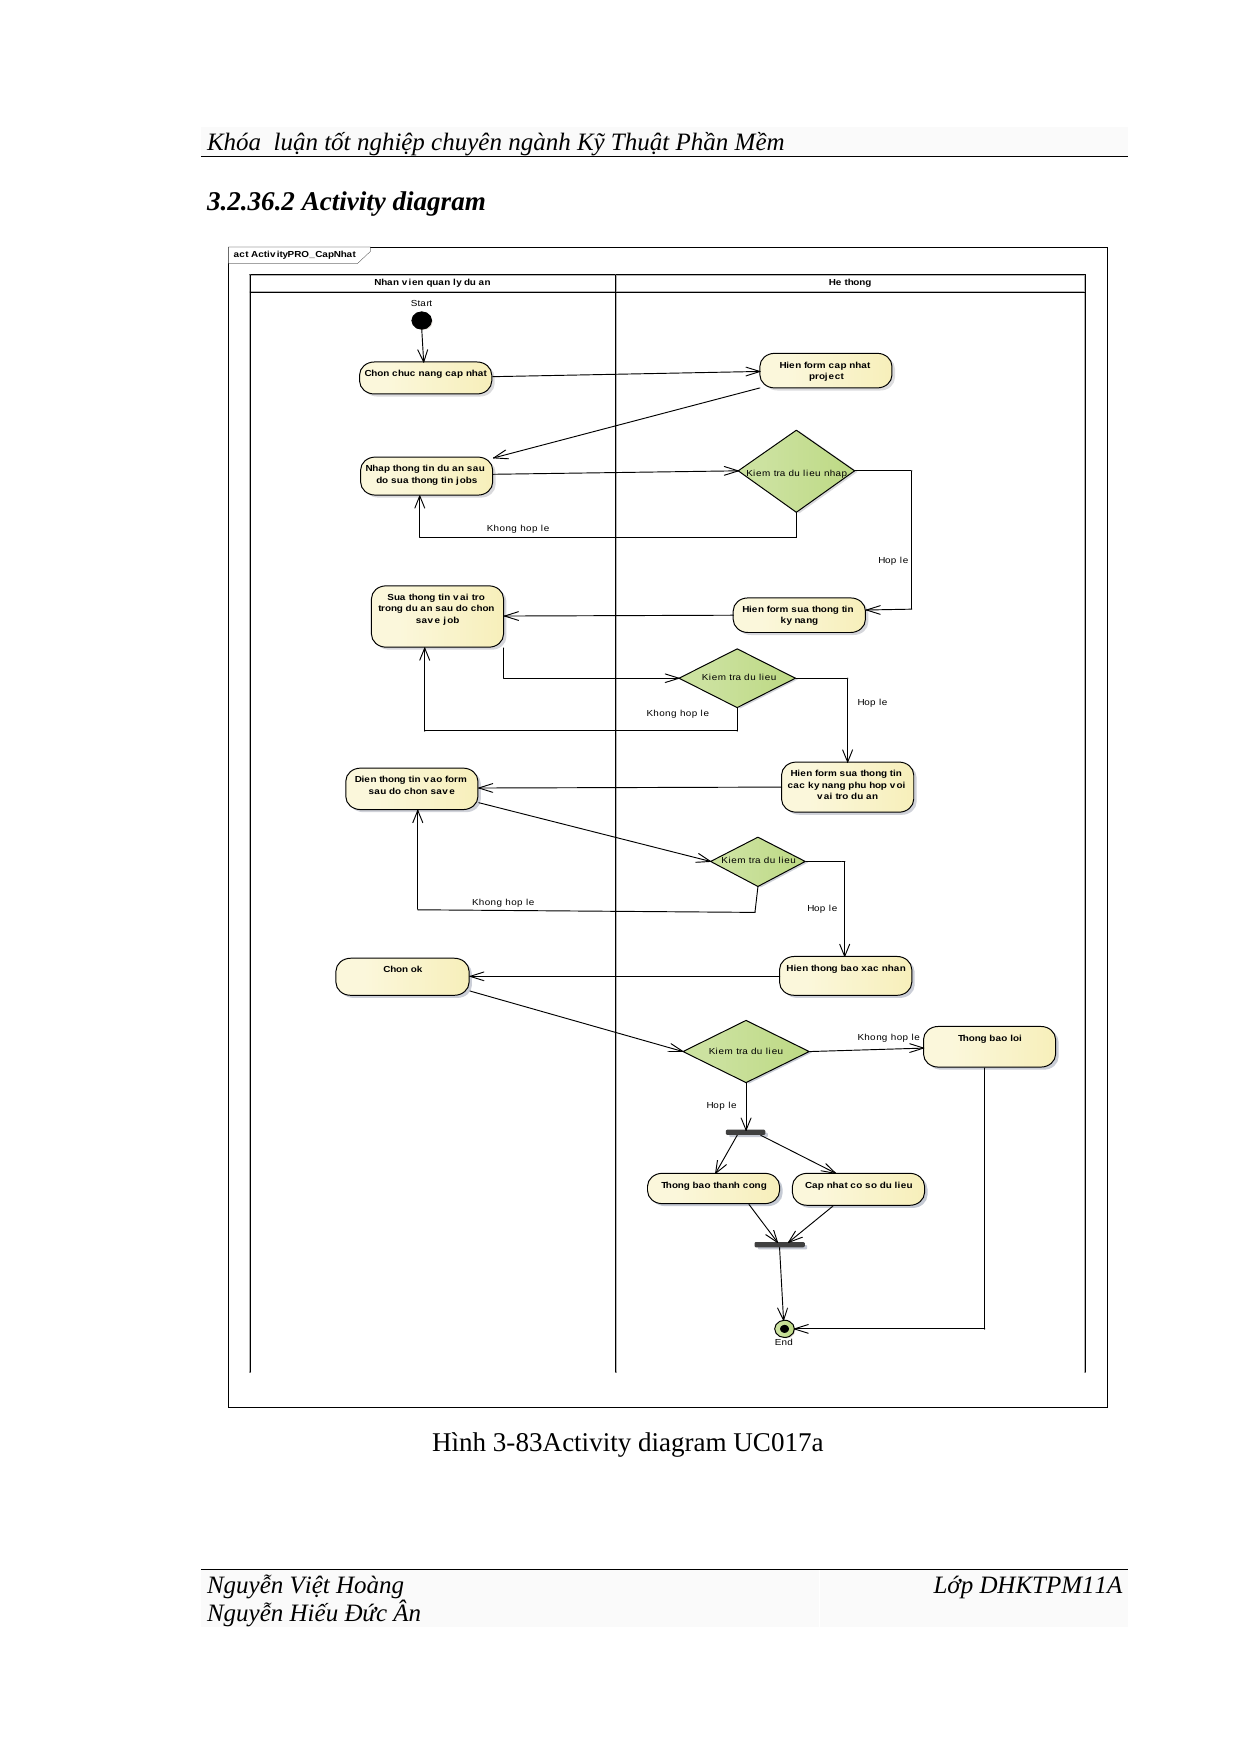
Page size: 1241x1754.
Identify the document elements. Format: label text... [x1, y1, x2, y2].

subtitle Activity diagram [207, 185, 1122, 216]
text Hình -Activity diagram UC017a [357, 1426, 1122, 1457]
